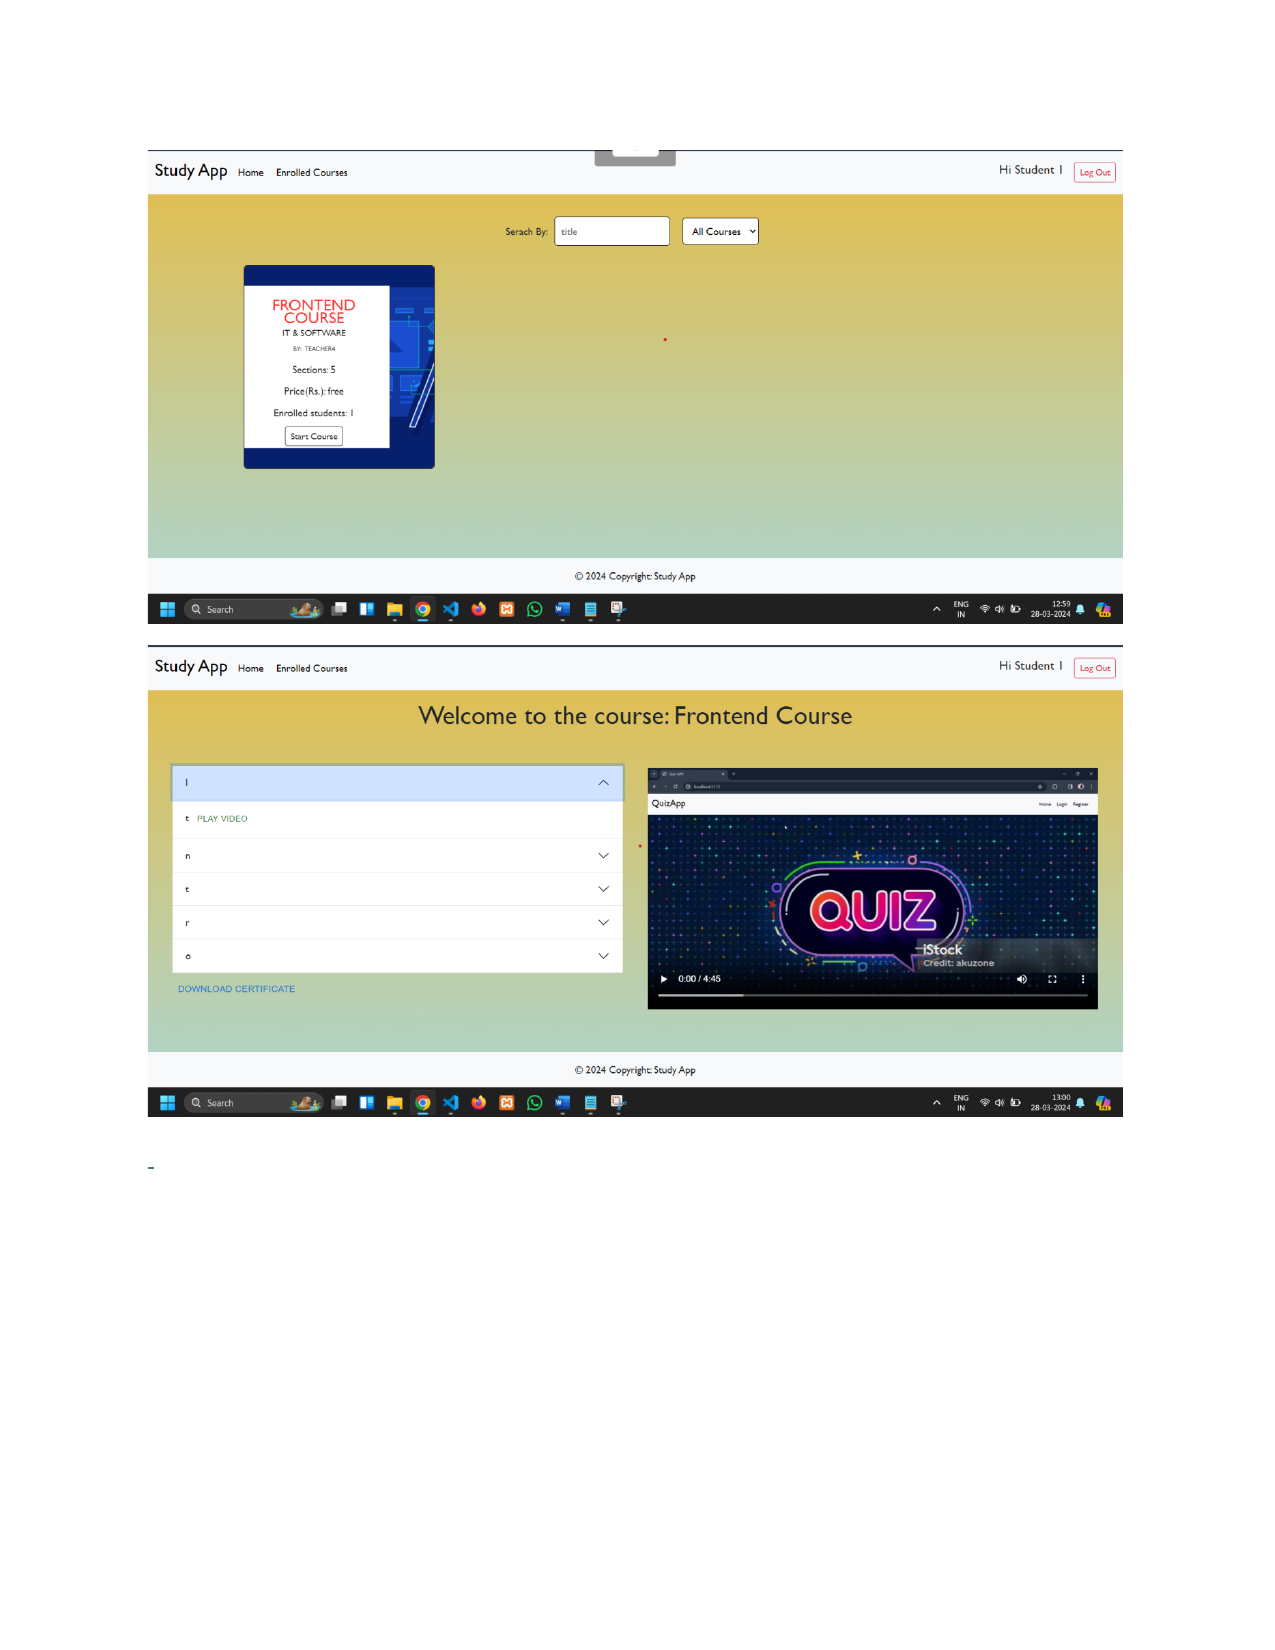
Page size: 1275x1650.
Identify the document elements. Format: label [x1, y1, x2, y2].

picture [147, 150, 1123, 624]
picture [147, 645, 1123, 1117]
